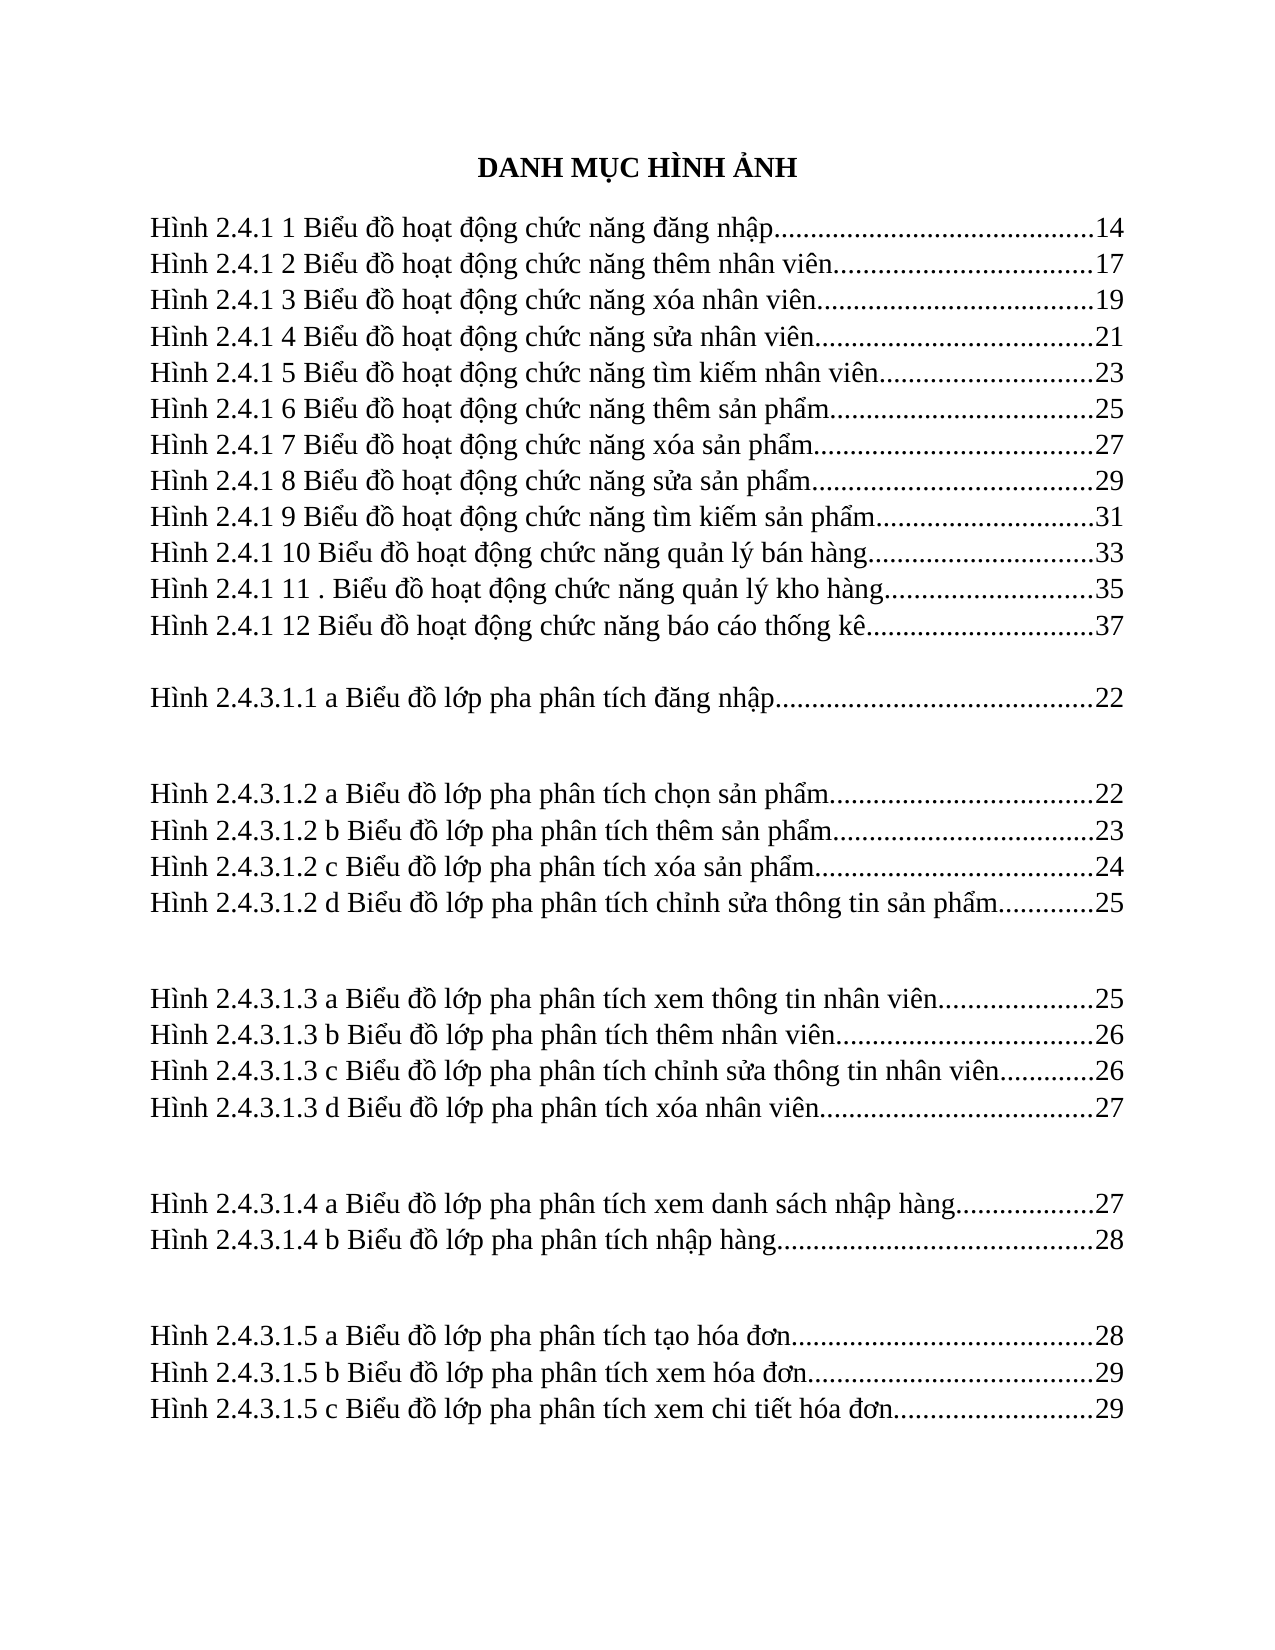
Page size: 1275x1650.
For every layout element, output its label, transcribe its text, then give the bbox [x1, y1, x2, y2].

text Hình 2.4.1 12 Biểu đồ hoạt động chức năng báo cáo thống kê 37 [150, 608, 1125, 641]
text Hình 2.4.1 1 Biểu đồ hoạt động chức năng đăng nhập 14 [150, 210, 1125, 244]
text Hình 2.4.3.1.3 b Biểu đồ lớp pha phân tích thêm nhân viên 26 [150, 1017, 1125, 1051]
text Hình 2.4.3.1.3 a Biểu đồ lớp pha phân tích xem thông tin nhân viên 25 [150, 981, 1125, 1015]
text Hình 2.4.1 10 Biểu đồ hoạt động chức năng quản lý bán hàng 33 [150, 536, 1125, 569]
text Hình 2.4.1 9 Biểu đồ hoạt động chức năng tìm kiếm sản phẩm 31 [150, 499, 1125, 533]
text Hình 2.4.1 7 Biểu đồ hoạt động chức năng xóa sản phẩm 27 [150, 427, 1125, 461]
text Hình 2.4.3.1.5 c Biểu đồ lớp pha phân tích xem chi tiết hóa đơn 29 [150, 1391, 1125, 1424]
text Hình 2.4.3.1.3 c Biểu đồ lớp pha phân tích chỉnh sửa thông tin nhân viên 26 [150, 1053, 1125, 1087]
text Hình 2.4.3.1.5 a Biểu đồ lớp pha phân tích tạo hóa đơn 28 [150, 1318, 1125, 1352]
text Hình 2.4.3.1.2 d Biểu đồ lớp pha phân tích chỉnh sửa thông tin sản phẩm 25 [150, 885, 1125, 918]
text Hình 2.4.3.1.2 a Biểu đồ lớp pha phân tích chọn sản phẩm 22 [150, 776, 1125, 810]
text Hình 2.4.1 4 Biểu đồ hoạt động chức năng sửa nhân viên 21 [150, 319, 1125, 352]
text Hình 2.4.1 11 . Biểu đồ hoạt động chức năng quản lý kho hàng 35 [150, 572, 1125, 605]
text Hình 2.4.3.1.2 c Biểu đồ lớp pha phân tích xóa sản phẩm 24 [150, 849, 1125, 882]
text Hình 2.4.3.1.2 b Biểu đồ lớp pha phân tích thêm sản phẩm 23 [150, 813, 1125, 846]
text DANH MỤC HÌNH ẢNH [150, 150, 1125, 183]
text Hình 2.4.1 2 Biểu đồ hoạt động chức năng thêm nhân viên 17 [150, 246, 1125, 280]
text Hình 2.4.1 5 Biểu đồ hoạt động chức năng tìm kiếm nhân viên 23 [150, 355, 1125, 388]
text Hình 2.4.1 8 Biểu đồ hoạt động chức năng sửa sản phẩm 29 [150, 463, 1125, 497]
text Hình 2.4.3.1.1 a Biểu đồ lớp pha phân tích đăng nhập 22 [150, 680, 1125, 714]
text Hình 2.4.1 6 Biểu đồ hoạt động chức năng thêm sản phẩm 25 [150, 391, 1125, 424]
text Hình 2.4.3.1.3 d Biểu đồ lớp pha phân tích xóa nhân viên 27 [150, 1090, 1125, 1123]
text Hình 2.4.1 3 Biểu đồ hoạt động chức năng xóa nhân viên 19 [150, 282, 1125, 316]
text Hình 2.4.3.1.4 a Biểu đồ lớp pha phân tích xem danh sách nhập hàng 27 [150, 1186, 1125, 1219]
text Hình 2.4.3.1.4 b Biểu đồ lớp pha phân tích nhập hàng 28 [150, 1222, 1125, 1256]
text Hình 2.4.3.1.5 b Biểu đồ lớp pha phân tích xem hóa đơn 29 [150, 1355, 1125, 1388]
